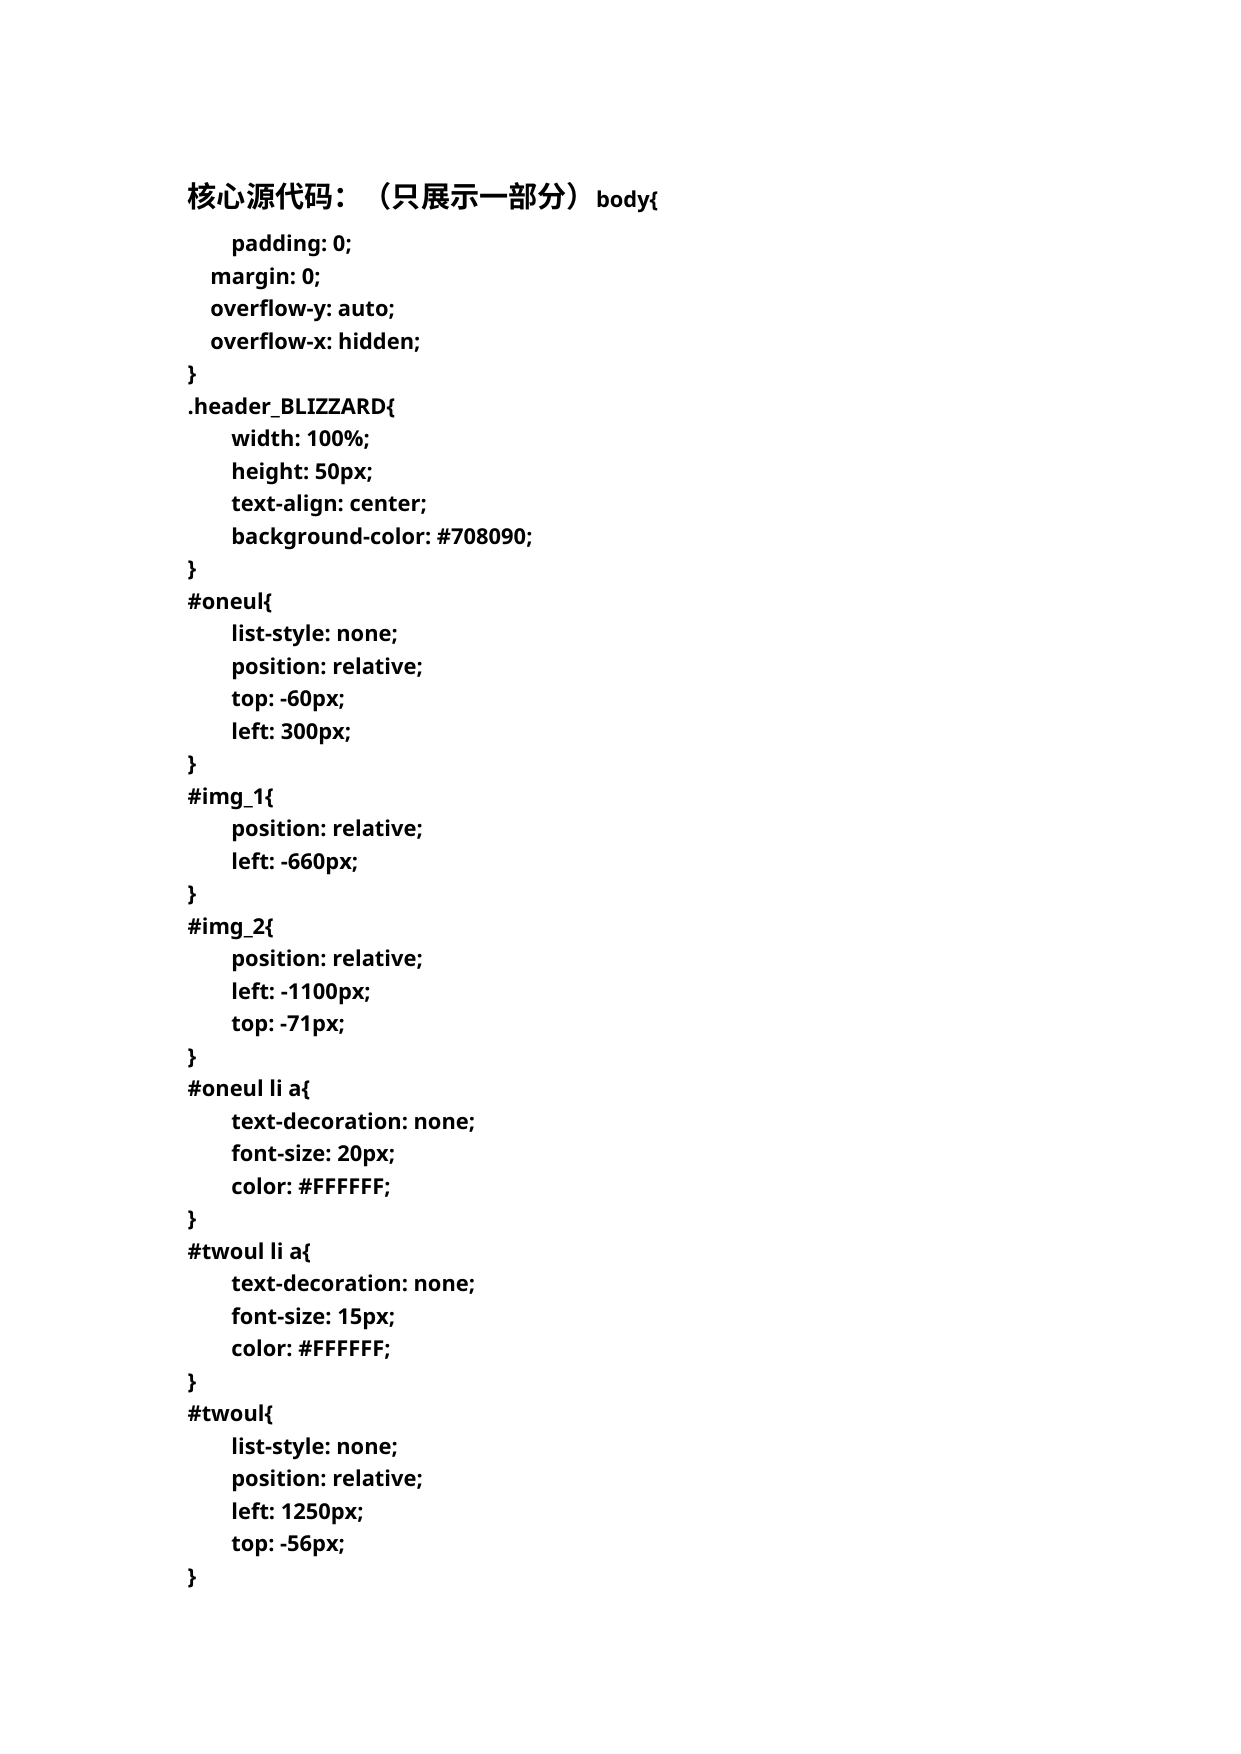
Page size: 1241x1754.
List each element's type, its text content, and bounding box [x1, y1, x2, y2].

text position: relative; [187, 649, 1053, 682]
text width: 100%; [187, 422, 1053, 454]
text text-decoration: none; [187, 1104, 1053, 1137]
text #oneul{ [187, 584, 1053, 617]
text left: -1100px; [187, 974, 1053, 1007]
text } [187, 357, 1053, 389]
text #oneul li a{ [187, 1072, 1053, 1104]
text position: relative; [187, 942, 1053, 974]
text color: #FFFFFF; [187, 1332, 1053, 1364]
text padding: 0; [187, 227, 1053, 259]
text left: 300px; [187, 714, 1053, 747]
text 核心源代码：（只展示一部分）body{ [187, 162, 1053, 227]
text margin: 0; [187, 259, 1053, 292]
text overflow-y: auto; [187, 292, 1053, 324]
text top: -71px; [187, 1007, 1053, 1039]
text .header_BLIZZARD{ [187, 389, 1053, 422]
text background-color: #708090; [187, 519, 1053, 552]
text #img_1{ [187, 779, 1053, 812]
text } [187, 552, 1053, 584]
text color: #FFFFFF; [187, 1169, 1053, 1202]
text } [187, 1559, 1053, 1592]
text text-decoration: none; [187, 1267, 1053, 1299]
text } [187, 1364, 1053, 1397]
text font-size: 15px; [187, 1299, 1053, 1332]
text text-align: center; [187, 487, 1053, 519]
text top: -56px; [187, 1527, 1053, 1559]
text } [187, 1202, 1053, 1234]
text top: -60px; [187, 682, 1053, 714]
text #twoul{ [187, 1397, 1053, 1429]
text position: relative; [187, 1462, 1053, 1494]
text font-size: 20px; [187, 1137, 1053, 1169]
text } [187, 877, 1053, 909]
text height: 50px; [187, 454, 1053, 487]
text left: 1250px; [187, 1494, 1053, 1527]
text #twoul li a{ [187, 1234, 1053, 1267]
text } [187, 747, 1053, 779]
text overflow-x: hidden; [187, 324, 1053, 357]
text left: -660px; [187, 844, 1053, 877]
text position: relative; [187, 812, 1053, 844]
text } [187, 1039, 1053, 1072]
text #img_2{ [187, 909, 1053, 942]
text list-style: none; [187, 617, 1053, 649]
text list-style: none; [187, 1429, 1053, 1462]
